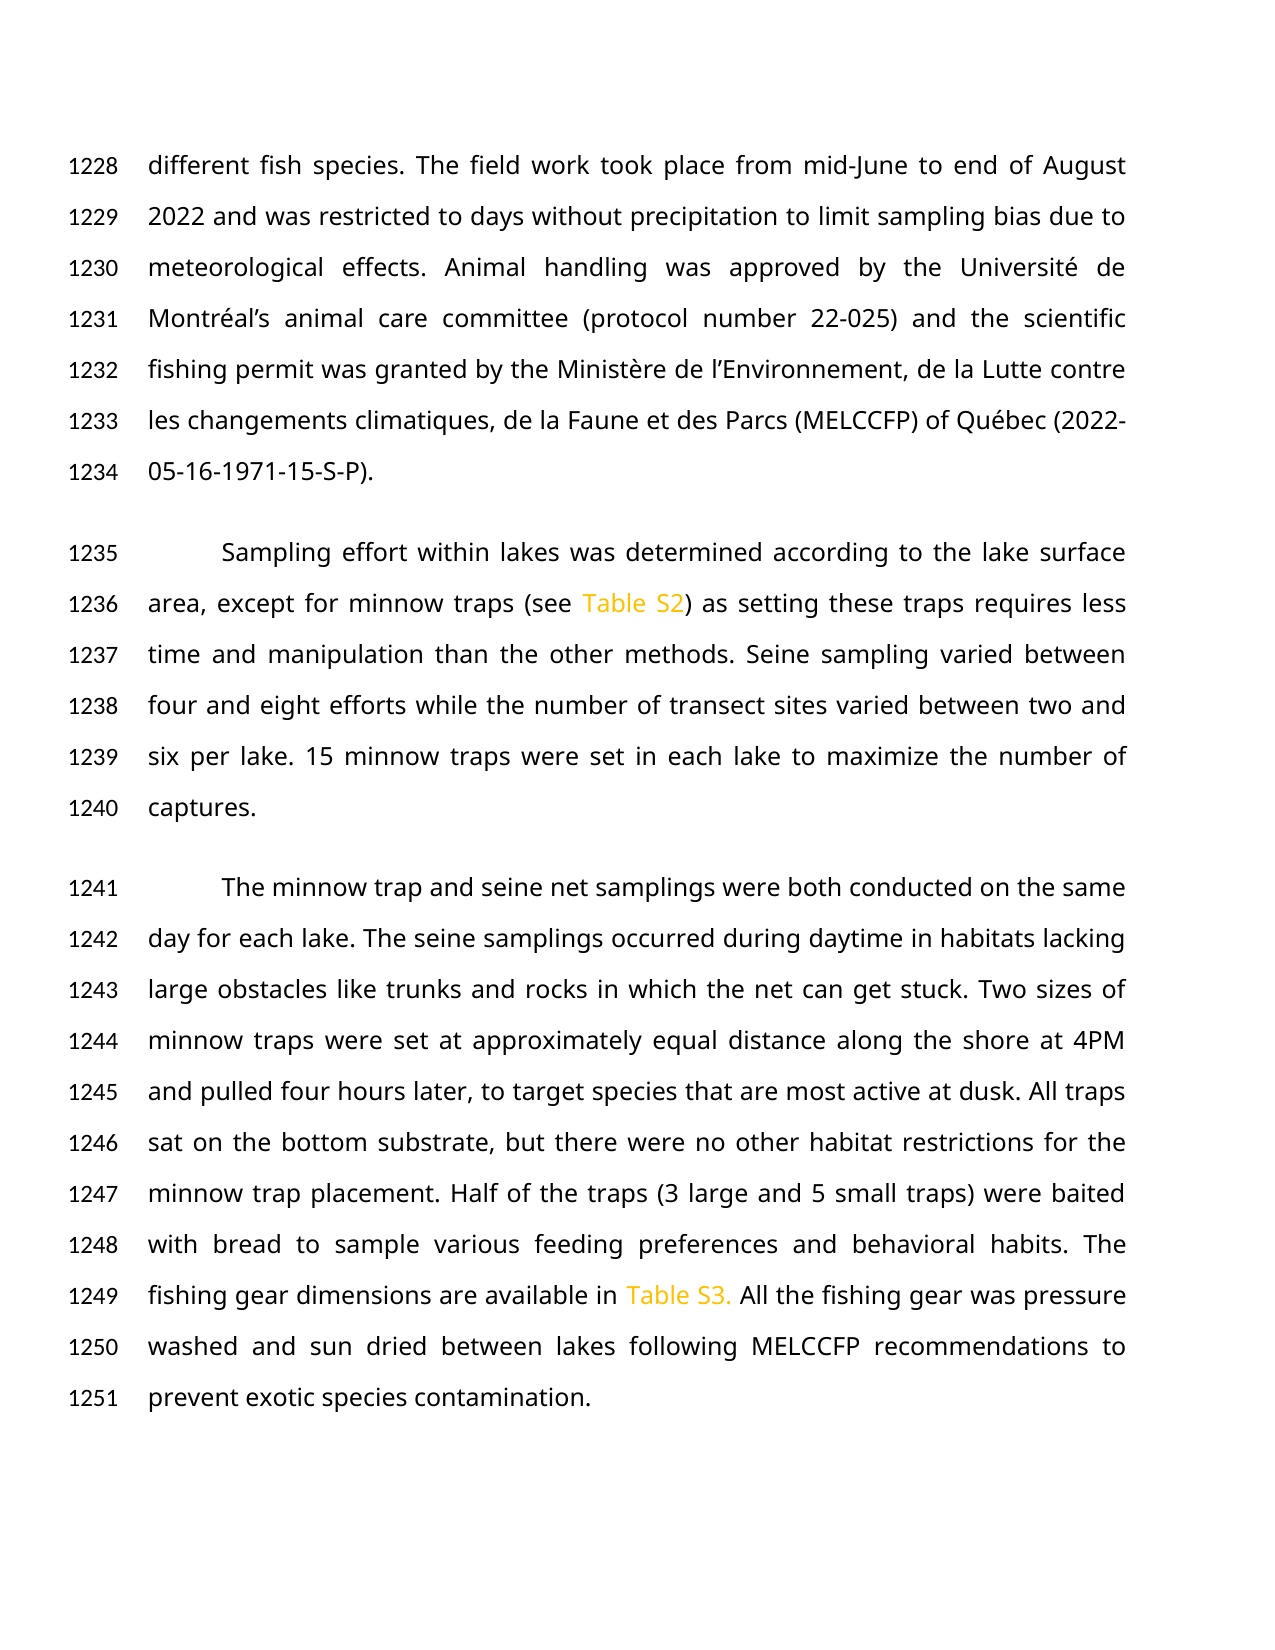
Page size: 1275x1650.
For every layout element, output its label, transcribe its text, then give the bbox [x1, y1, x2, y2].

text Sampling effort within lakes was determined according to the lake surface area, except for minnow traps (see Table S2) as setting these traps requires less time and manipulation than the other methods. Seine sampling varied between four and eight efforts while the number of transect sites varied between two and six per lake. 15 minnow traps were set in each lake to maximize the number of captures. [148, 534, 1127, 823]
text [148, 148, 1127, 488]
text The minnow trap and seine net samplings were both conducted on the same day for each lake. The seine samplings occurred during daytime in habitats lacking large obstacles like trunks and rocks in which the net can get stuck. Two sizes of minnow traps were set at approximately equal distance along the shore at 4PM and pulled four hours later, to target species that are most active at dusk. All traps sat on the bottom substrate, but there were no other habitat restrictions for the minnow trap placement. Half of the traps (3 large and 5 small traps) were baited with bread to sample various feeding preferences and behavioral habits. The fishing gear dimensions are available in Table S3. All the fishing gear was pressure washed and sun dried between lakes following MELCCFP recommendations to prevent exotic species contamination. [148, 869, 1127, 1414]
